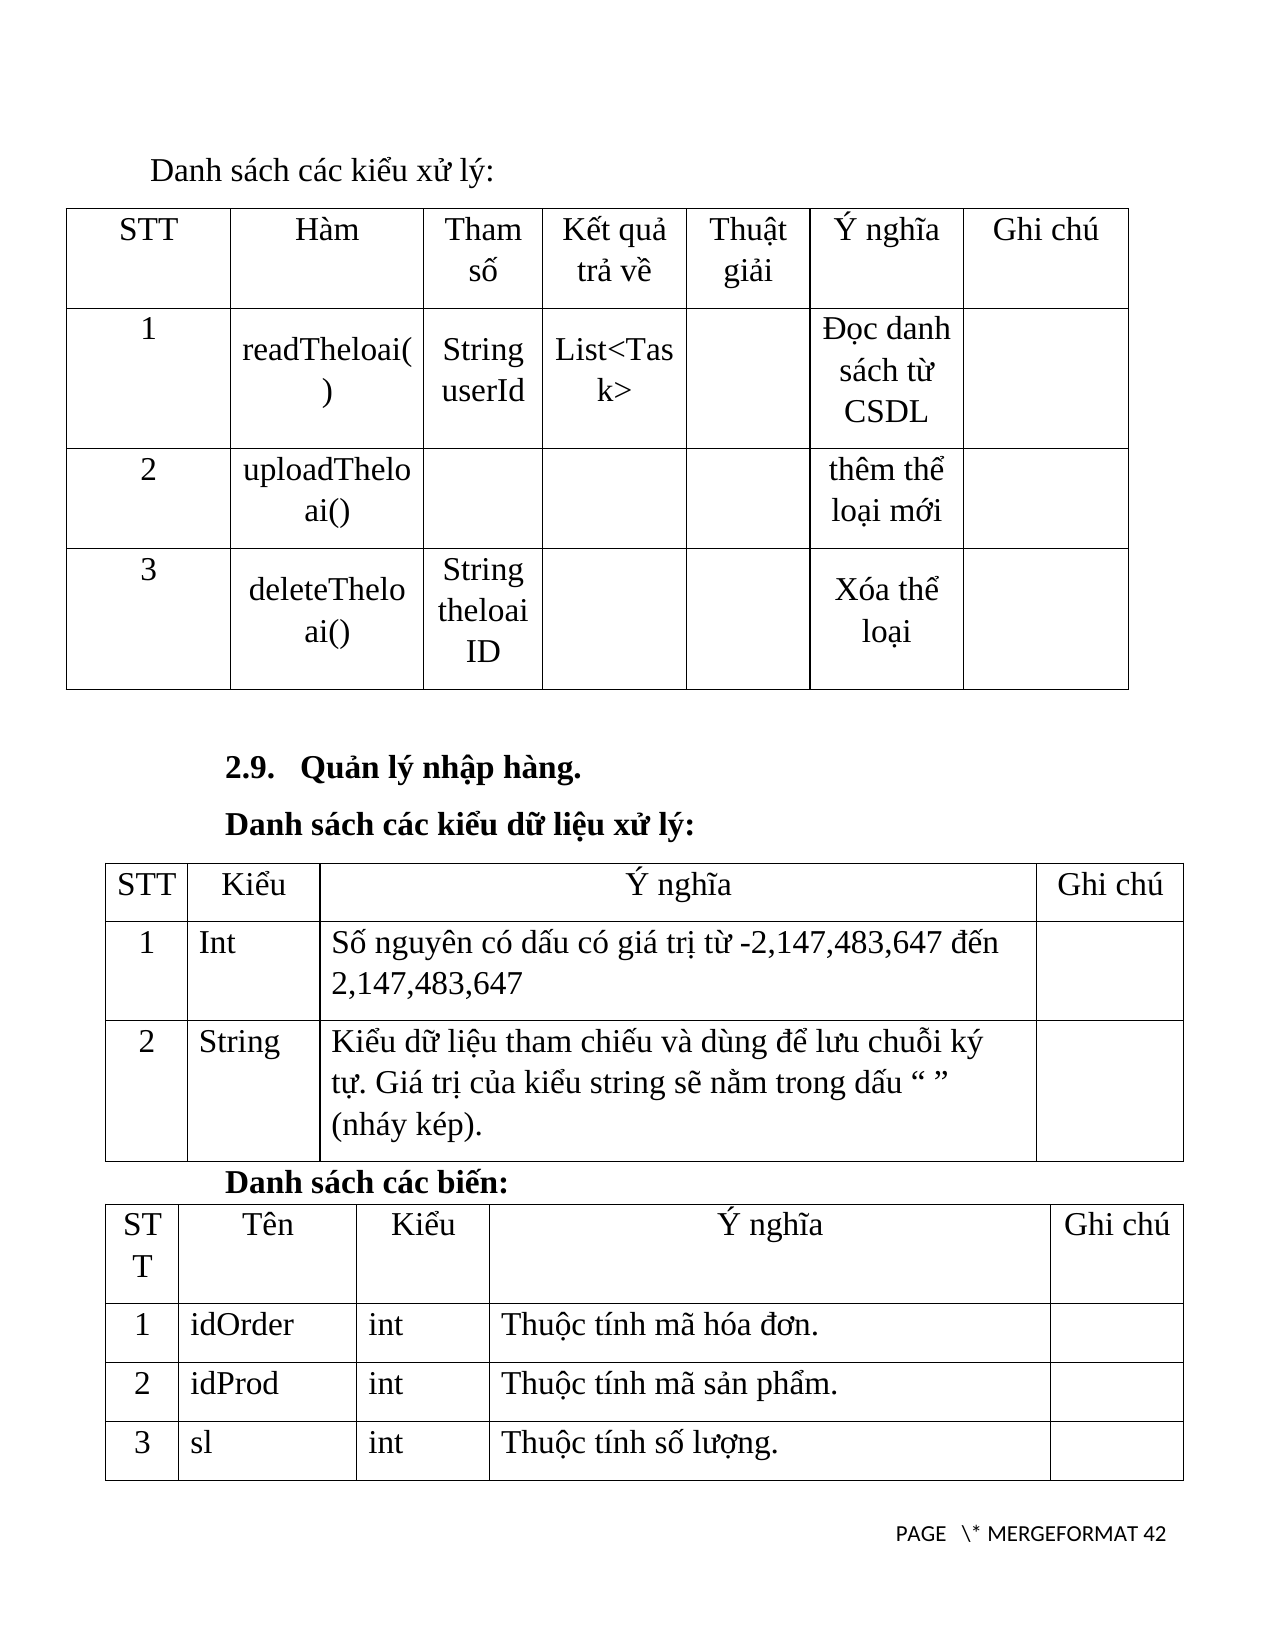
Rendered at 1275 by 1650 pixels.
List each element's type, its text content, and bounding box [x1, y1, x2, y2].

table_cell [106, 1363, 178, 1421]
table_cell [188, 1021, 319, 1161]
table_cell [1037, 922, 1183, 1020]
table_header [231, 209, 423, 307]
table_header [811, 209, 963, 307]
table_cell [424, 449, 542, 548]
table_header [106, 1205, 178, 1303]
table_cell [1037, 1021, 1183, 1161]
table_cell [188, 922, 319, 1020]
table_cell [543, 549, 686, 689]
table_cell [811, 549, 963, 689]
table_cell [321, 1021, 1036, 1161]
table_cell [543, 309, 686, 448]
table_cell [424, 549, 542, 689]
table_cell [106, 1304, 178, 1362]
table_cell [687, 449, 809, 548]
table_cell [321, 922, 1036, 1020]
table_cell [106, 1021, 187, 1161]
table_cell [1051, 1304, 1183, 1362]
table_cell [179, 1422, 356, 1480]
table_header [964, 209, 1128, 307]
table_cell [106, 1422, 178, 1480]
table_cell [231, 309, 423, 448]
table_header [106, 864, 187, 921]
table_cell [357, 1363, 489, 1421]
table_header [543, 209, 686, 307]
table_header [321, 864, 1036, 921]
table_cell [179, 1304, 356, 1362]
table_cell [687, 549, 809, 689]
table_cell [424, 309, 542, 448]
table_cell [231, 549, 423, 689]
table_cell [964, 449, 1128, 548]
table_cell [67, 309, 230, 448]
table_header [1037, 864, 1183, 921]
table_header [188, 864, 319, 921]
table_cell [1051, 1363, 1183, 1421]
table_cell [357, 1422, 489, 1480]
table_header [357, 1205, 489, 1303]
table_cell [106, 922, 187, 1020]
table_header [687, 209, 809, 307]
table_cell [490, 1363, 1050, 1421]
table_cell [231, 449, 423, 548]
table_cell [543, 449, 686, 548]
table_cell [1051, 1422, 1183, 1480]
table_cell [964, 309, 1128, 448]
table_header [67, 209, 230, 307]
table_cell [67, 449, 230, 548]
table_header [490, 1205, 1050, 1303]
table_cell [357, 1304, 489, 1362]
list Danh sách các biến: [225, 1162, 1167, 1201]
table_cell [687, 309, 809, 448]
text Danh sách các kiểu xử lý: [150, 150, 1167, 188]
list Quản lý nhập hàng. [225, 747, 1167, 786]
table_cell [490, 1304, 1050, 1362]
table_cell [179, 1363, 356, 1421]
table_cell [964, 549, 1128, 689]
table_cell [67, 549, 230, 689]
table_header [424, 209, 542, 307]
list Danh sách các kiểu dữ liệu xử lý: [225, 805, 1167, 843]
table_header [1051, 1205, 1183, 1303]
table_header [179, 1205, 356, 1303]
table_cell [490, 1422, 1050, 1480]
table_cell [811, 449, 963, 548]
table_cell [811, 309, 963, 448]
